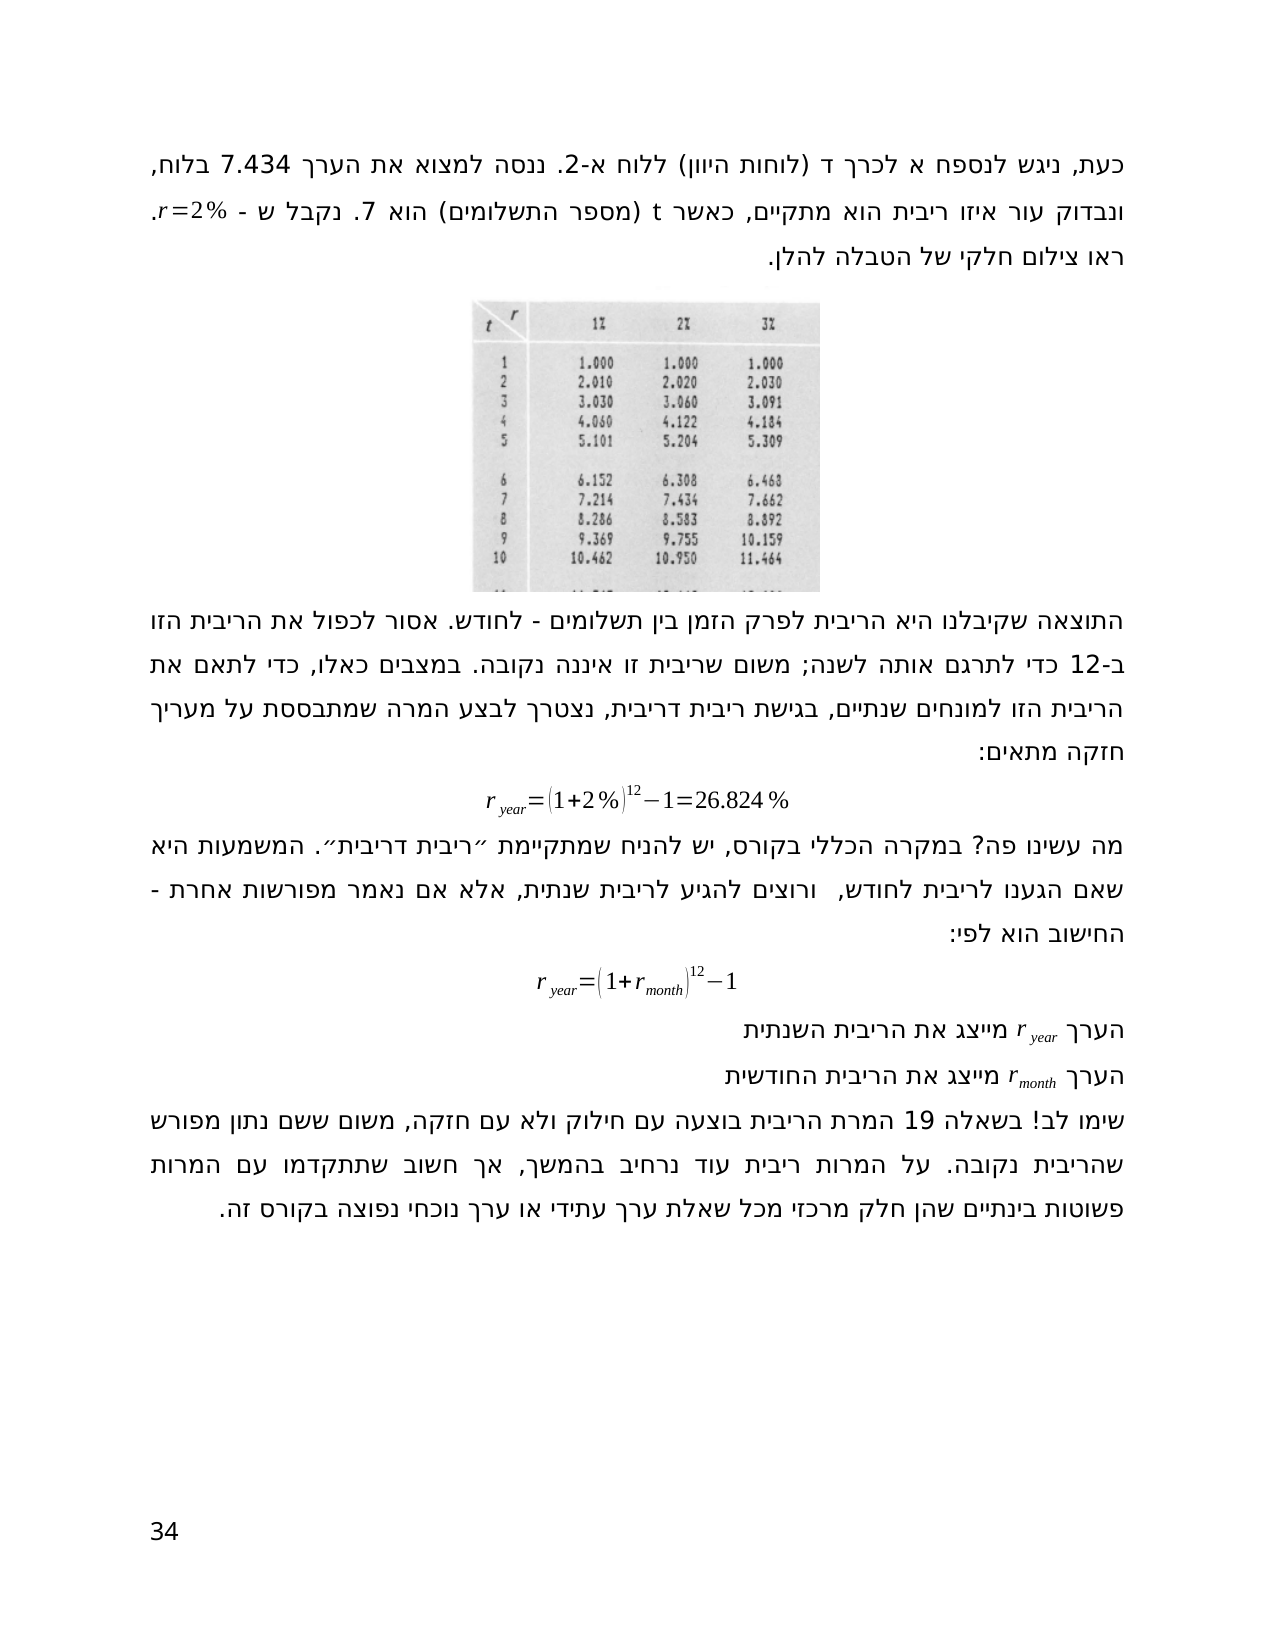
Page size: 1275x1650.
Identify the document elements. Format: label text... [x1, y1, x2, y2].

text הערך מייצג את הריבית השנתית [150, 1014, 1125, 1046]
text הערך מייצג את הריבית החודשית [150, 1060, 1125, 1092]
text התוצאה שקיבלנו היא הריבית לפרק הזמן בין תשלומים - לחודש. אסור לכפול את הריבית הזו ב-12 כדי לתרגם אותה לשנה; משום שריבית זו איננה נקובה. במצבים כאלו, כדי לתאם את הריבית הזו למונחים שנתיים, בגישת ריבית דריבית, נצטרך לבצע המרה שמתבססת על מעריך חזקה מתאים: [150, 606, 1125, 767]
text כעת, ניגש לנספח א לכרך ד (לוחות היוון) ללוח א-2. ננסה למצוא את הערך 7.434 בלוח, ונבדוק עור איזו ריבית הוא מתקיים, כאשר t (מספר התשלומים) הוא 7. נקבל ש - . ראו צילום חלקי של הטבלה להלן. [150, 150, 1125, 272]
picture [454, 286, 820, 592]
text שימו לב! בשאלה 19 המרת הריבית בוצעה עם חילוק ולא עם חזקה, משום ששם נתון מפורש שהריבית נקובה. על המרות ריבית עוד נרחיב בהמשך, אך חשוב שתתקדמו עם המרות פשוטות בינתיים שהן חלק מרכזי מכל שאלת ערך עתידי או ערך נוכחי נפוצה בקורס זה. [150, 1106, 1125, 1223]
text מה עשינו פה? במקרה הכללי בקורס, יש להניח שמתקיימת ״ריבית דריבית״. המשמעות היא שאם הגענו לריבית לחודש, ורוצים להגיע לריבית שנתית, אלא אם נאמר מפורשות אחרת - החישוב הוא לפי: [150, 832, 1125, 948]
